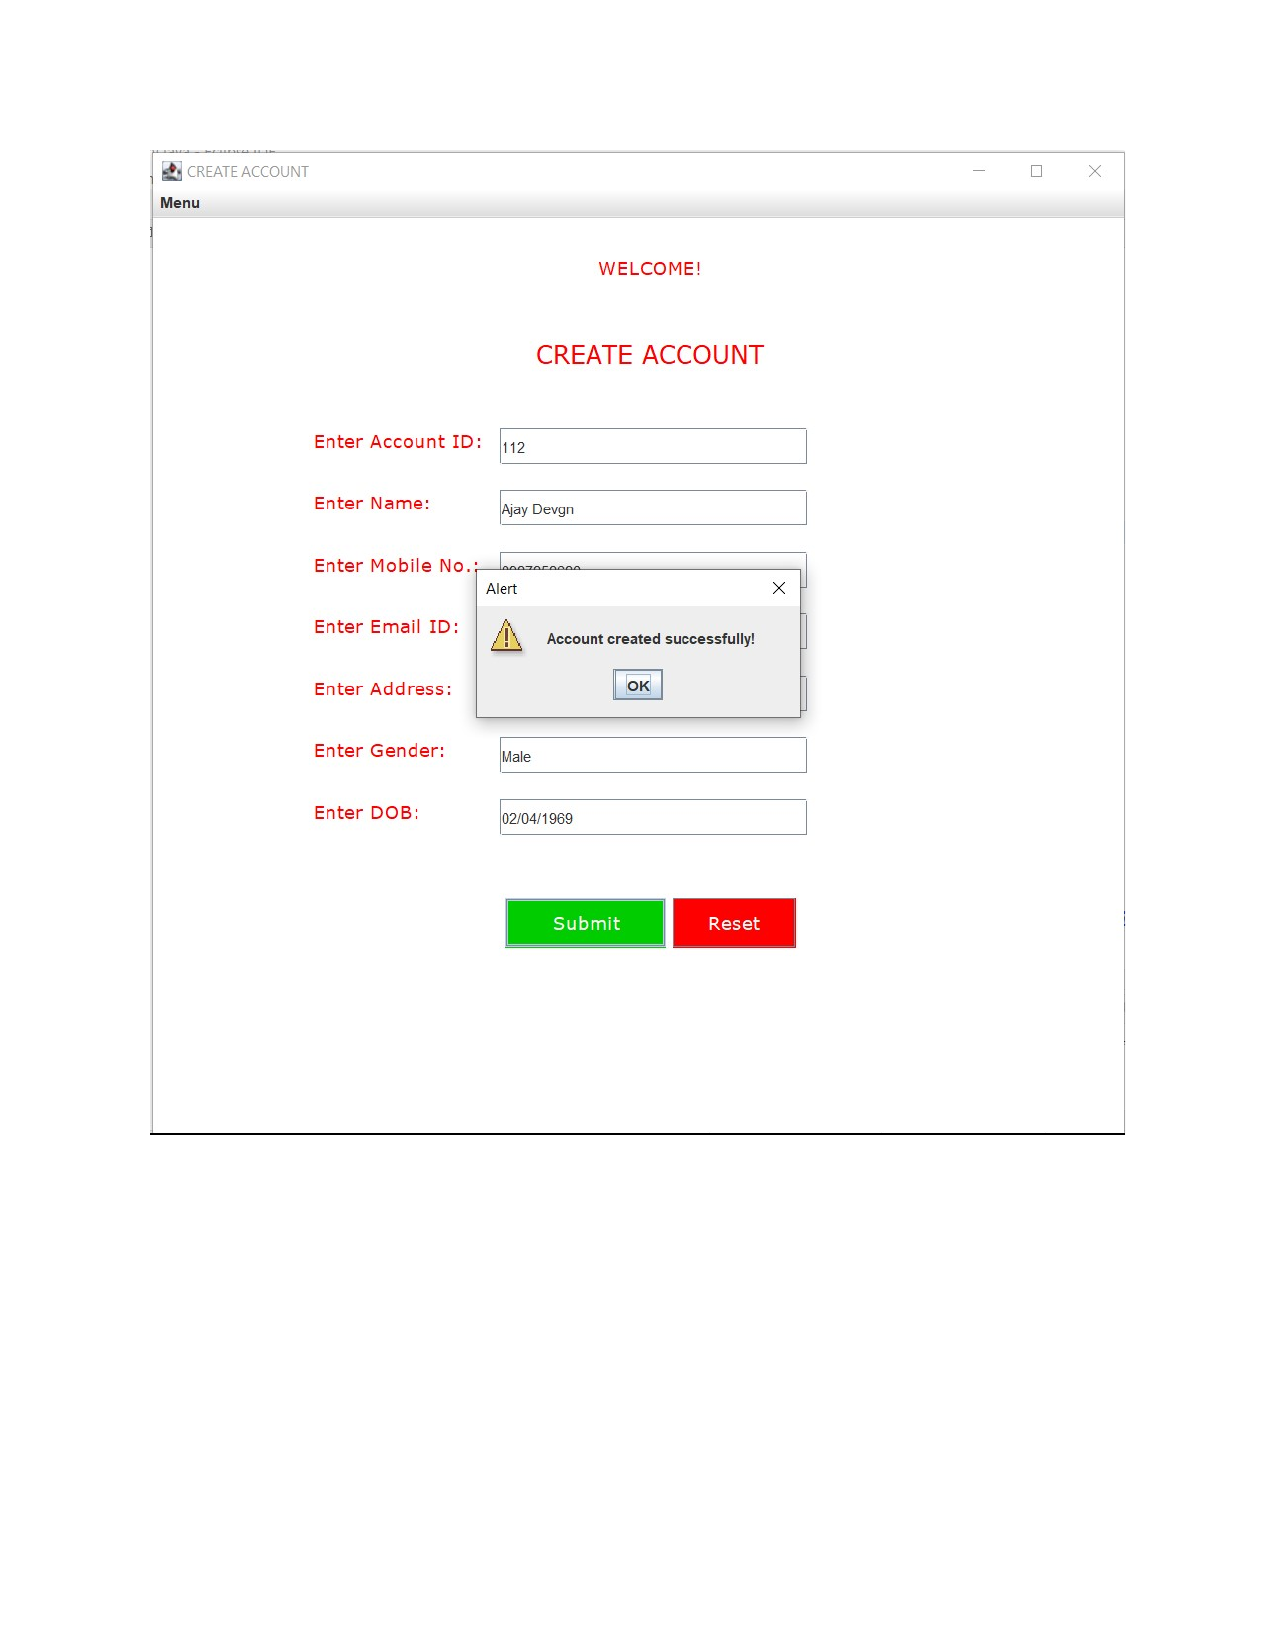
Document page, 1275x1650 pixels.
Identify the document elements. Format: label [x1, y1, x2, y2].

picture [150, 150, 1125, 1133]
